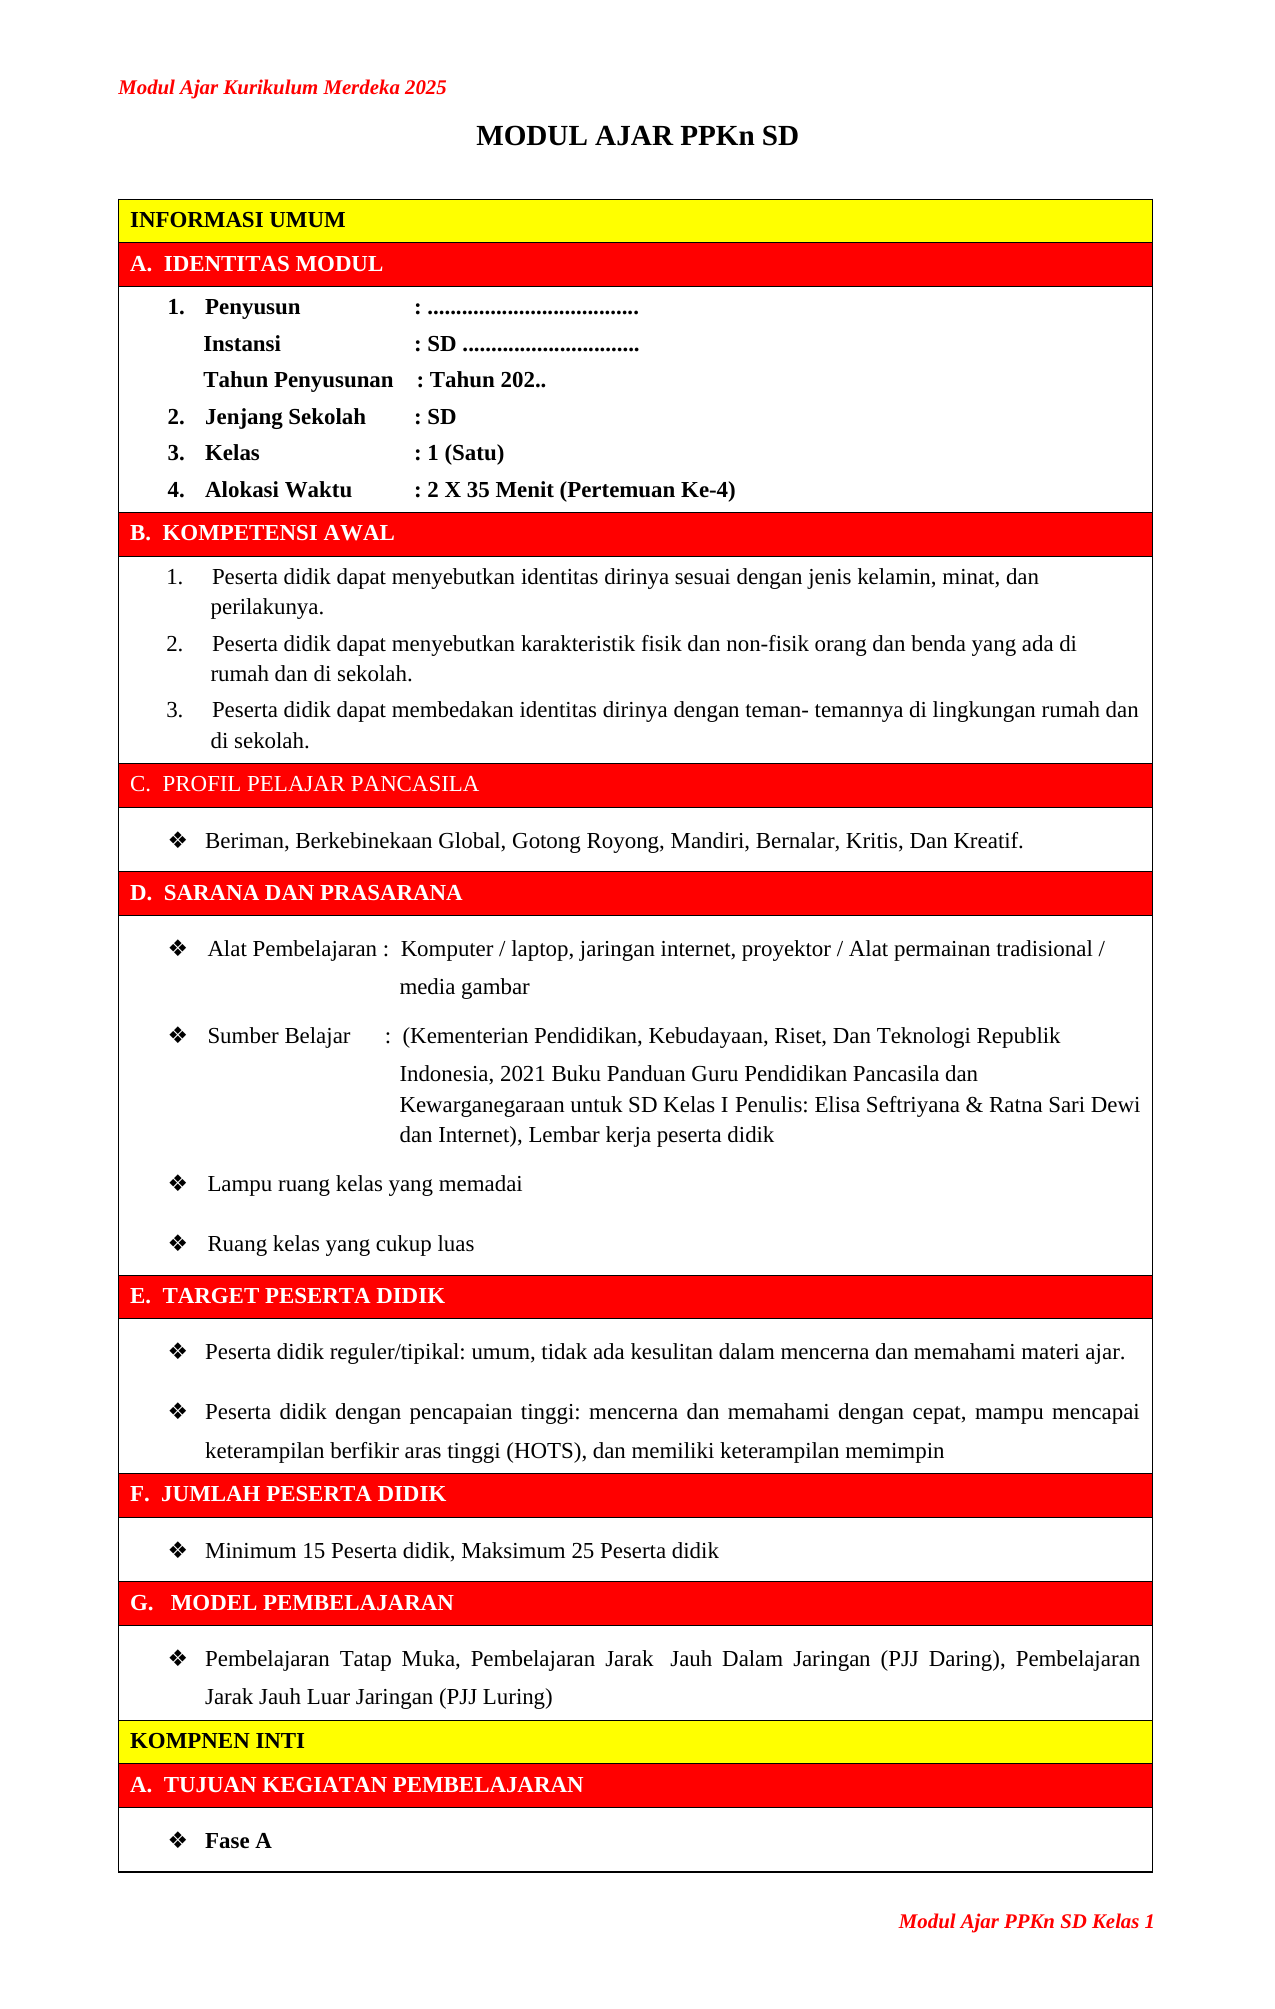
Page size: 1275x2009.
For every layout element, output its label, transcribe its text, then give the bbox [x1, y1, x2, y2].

table_cell Peserta didik reguler/tipikal: umum, tidak ada kesulitan dalam mencerna dan memahami materi ajar. Peserta didik dengan pencapaian tinggi: mencerna dan memahami dengan cepat, mampu mencapai keterampilan berfikir aras tinggi (HOTS), dan memiliki keterampilan memimpin [119, 1319, 1152, 1473]
table_cell Alat Pembelajaran : Komputer / laptop, jaringan internet, proyektor / Alat permainan tradisional / media gambar Sumber Belajar : (Kementerian Pendidikan, Kebudayaan, Riset, Dan Teknologi Republik Indonesia, 2021 Buku Panduan Guru Pendidikan Pancasila dan Kewarganegaraan untuk SD Kelas I Penulis: Elisa Seftriyana & Ratna Sari Dewi dan Internet), Lembar kerja peserta didik Lampu ruang kelas yang memadai Ruang kelas yang cukup luas [119, 916, 1152, 1274]
table_cell A. TUJUAN KEGIATAN PEMBELAJARAN [119, 1764, 1152, 1807]
table_cell B. KOMPETENSI AWAL [119, 513, 1152, 556]
table_cell D. SARANA DAN PRASARANA [119, 872, 1152, 915]
table_cell C. PROFIL PELAJAR PANCASILA [119, 764, 1152, 807]
table_cell F. JUMLAH PESERTA DIDIK [119, 1474, 1152, 1517]
table_header INFORMASI UMUM [119, 200, 1152, 242]
table_cell A. IDENTITAS MODUL [119, 243, 1152, 286]
table_cell E. TARGET PESERTA DIDIK [119, 1276, 1152, 1318]
table_cell Pembelajaran Tatap Muka, Pembelajaran Jarak Jauh Dalam Jaringan (PJJ Daring), Pembelajaran Jarak Jauh Luar Jaringan (PJJ Luring) [119, 1626, 1152, 1719]
text MODUL AJAR PPKn SD [118, 118, 1157, 152]
table_cell Beriman, Berkebinekaan Global, Gotong Royong, Mandiri, Bernalar, Kritis, Dan Kreatif. [119, 808, 1152, 871]
table_cell Penyusun : ..................................... Instansi : SD ............................... Tahun Penyusunan : Tahun 202.. Jenjang Sekolah : SD Kelas : 1 (Satu) Alokasi Waktu : 2 X 35 Menit (Pertemuan Ke-4) [119, 287, 1152, 512]
table_cell KOMPNEN INTI [119, 1721, 1152, 1763]
table_cell 1. Peserta didik dapat menyebutkan identitas dirinya sesuai dengan jenis kelamin, minat, dan perilakunya. 2. Peserta didik dapat menyebutkan karakteristik fisik dan non-fisik orang dan benda yang ada di rumah dan di sekolah. 3. Peserta didik dapat membedakan identitas dirinya dengan teman- temannya di lingkungan rumah dan di sekolah. [119, 557, 1152, 763]
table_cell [119, 1808, 1152, 1871]
table_cell G. MODEL PEMBELAJARAN [119, 1582, 1152, 1625]
table_cell Minimum 15 Peserta didik, Maksimum 25 Peserta didik [119, 1518, 1152, 1581]
